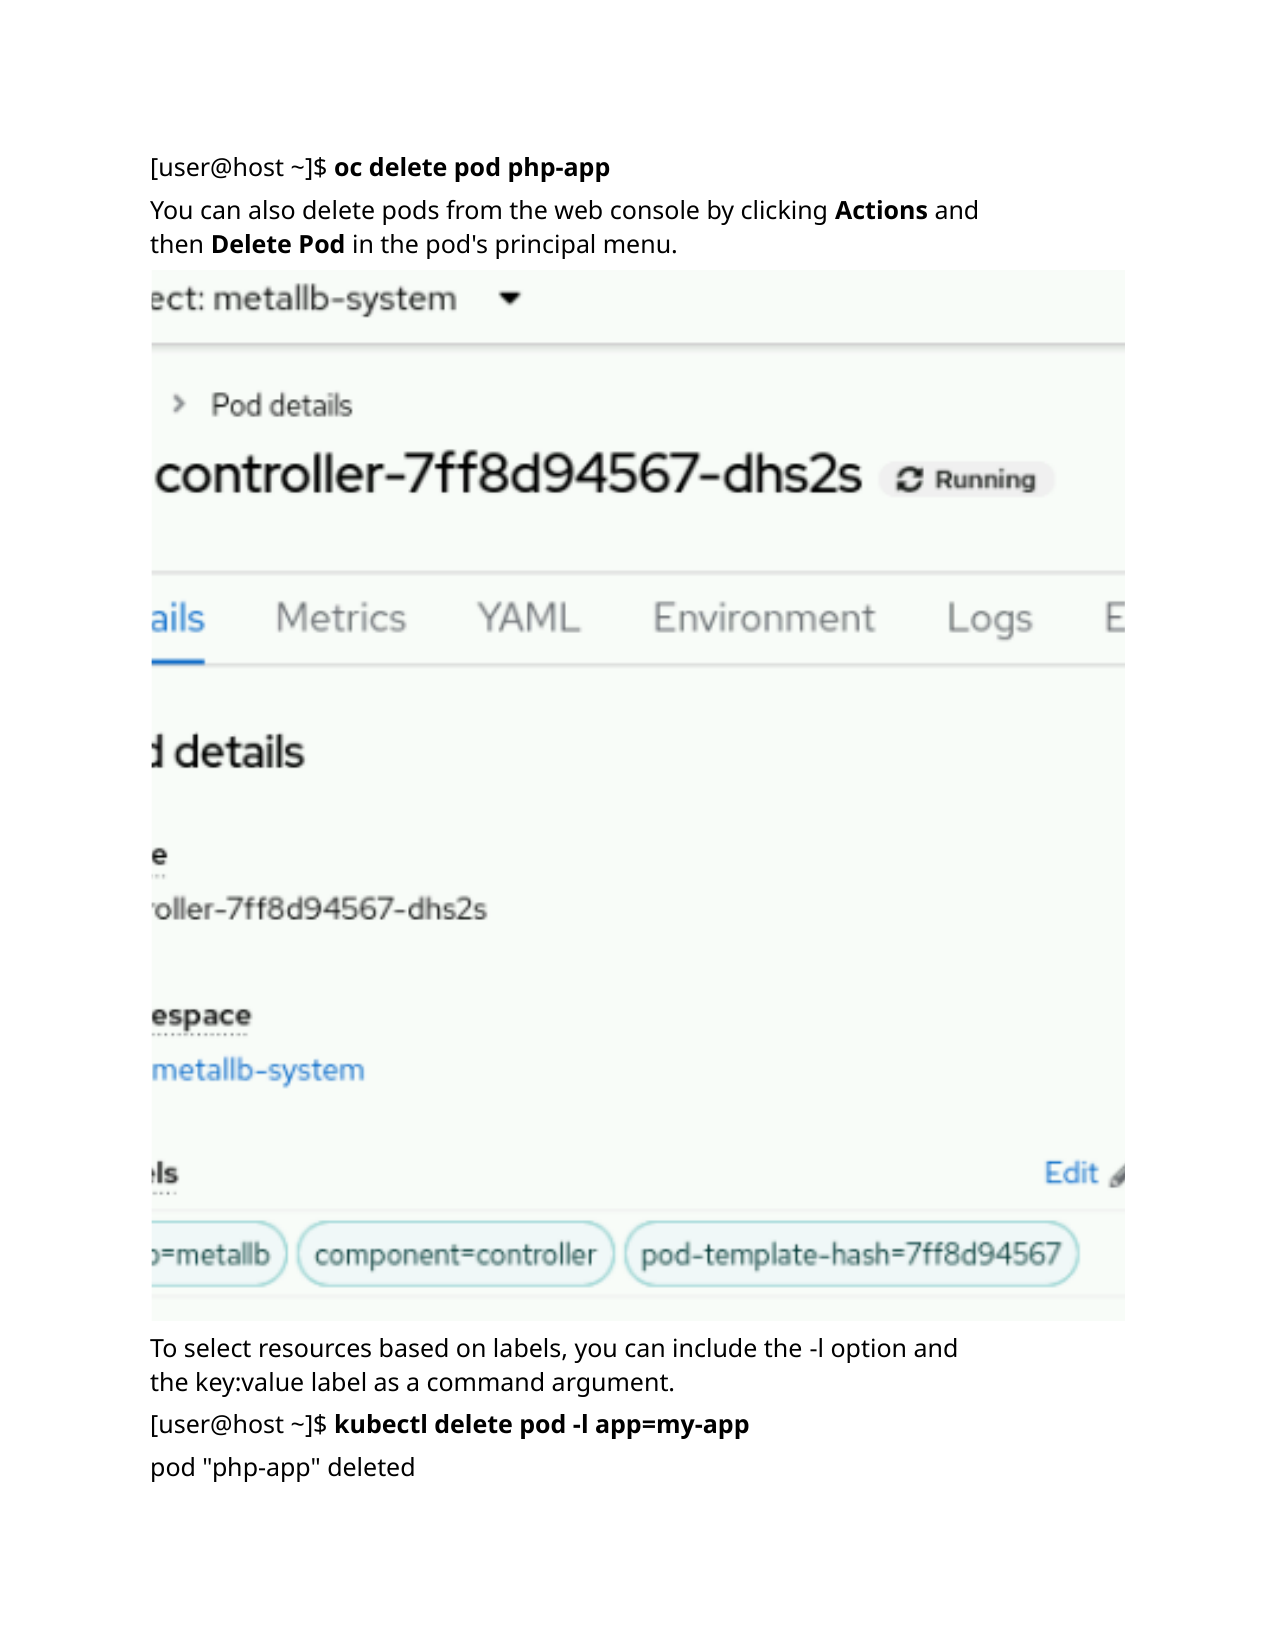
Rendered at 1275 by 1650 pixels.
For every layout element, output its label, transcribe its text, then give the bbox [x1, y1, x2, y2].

picture [151, 270, 1125, 1321]
text pod "php-app" deleted [150, 1449, 1125, 1483]
text To select resources based on labels, you can include the -l option and the key:value label as a command argument. [150, 1330, 1125, 1398]
text [user@host ~]$ kubectl delete pod -l app=my-app [150, 1407, 1125, 1441]
text You can also delete pods from the web console by clicking Actions and then Delete Pod in the pod's principal menu. [150, 192, 1125, 261]
table_header [150, 269, 1125, 1330]
text [user@host ~]$ oc delete pod php-app [150, 150, 1125, 184]
